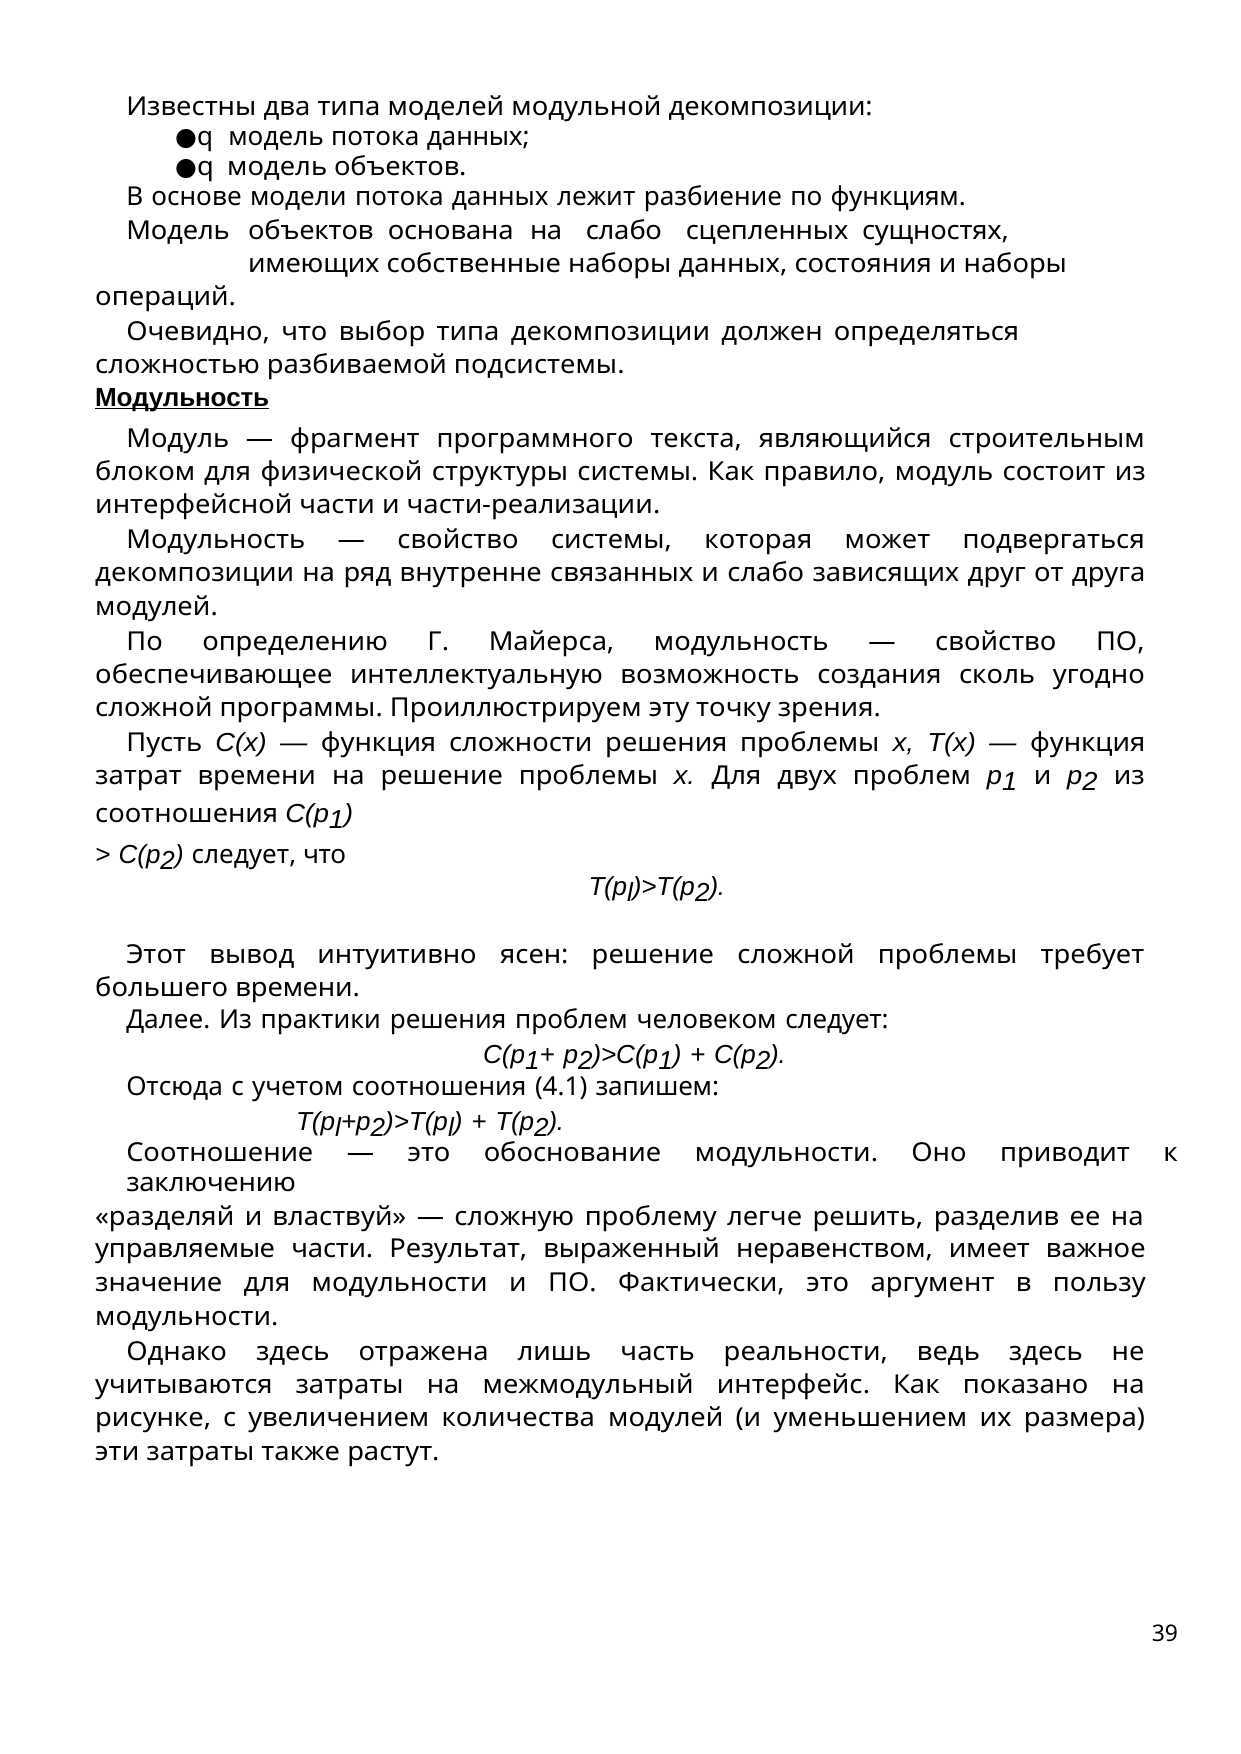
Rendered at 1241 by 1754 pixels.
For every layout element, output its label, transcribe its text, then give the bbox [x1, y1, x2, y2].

text Пусть С(х) — функция сложности решения проблемы х, Т(х) — функция затрат времени на решение проблемы х. Для двух проблем р1 и р2 из соотношения С(р1) [95, 725, 1145, 834]
text Известны два типа моделей модульной декомпозиции: [126, 91, 1178, 122]
text Соотношение — это обоснование модульности. Оно приводит к заключению [126, 1137, 1178, 1197]
text С(р1+ р2)>С(р1) + С(р2). [142, 1035, 1129, 1071]
text T(pl)>T(p2). [142, 871, 1173, 907]
text Этот вывод интуитивно ясен: решение сложной проблемы требует большего времени. [95, 937, 1145, 1004]
text T(pl+p2)>T(pl) + T(p2). [296, 1102, 1178, 1137]
text Модульность [95, 382, 1178, 412]
text В основе модели потока данных лежит разбиение по функциям. [126, 182, 1178, 212]
text Модель объектов основана на слабо сцепленных сущностях, имеющих собственные наборы данных, состояния и наборы операций. [95, 212, 1146, 313]
text По определению Г. Майерса, модульность — свойство ПО, обеспечивающее интеллектуальную возможность создания сколь угодно сложной программы. Проиллюстрируем эту точку зрения. [95, 623, 1146, 724]
list q модель потока данных; [175, 122, 1178, 152]
text Однако здесь отражена лишь часть реальности, ведь здесь не учитываются затраты на межмодульный интерфейс. Как показано на рисунке, с увеличением количества модулей (и уменьшением их размера) эти затраты также растут. [95, 1333, 1146, 1468]
list q модель объектов. [175, 152, 1178, 182]
text Модуль — фрагмент программного текста, являющийся строительным блоком для физической структуры системы. Как правило, модуль состоит из интерфейсной части и части-реализации. [95, 420, 1146, 522]
text Далее. Из практики решения проблем человеком следует: [126, 1004, 1178, 1035]
text > С(р2) следует, что [95, 834, 1178, 871]
text Отсюда с учетом соотношения (4.1) запишем: [126, 1071, 1178, 1101]
text Очевидно, что выбор типа декомпозиции должен определяться сложностью разбиваемой подсистемы. [95, 314, 1178, 381]
text «разделяй и властвуй» — сложную проблему легче решить, разделив ее на управляемые части. Результат, выраженный неравенством, имеет важное значение для модульности и ПО. Фактически, это аргумент в пользу модульности. [95, 1198, 1146, 1333]
text Модульность — свойство системы, которая может подвергаться декомпозиции на ряд внутренне связанных и слабо зависящих друг от друга модулей. [95, 522, 1146, 623]
